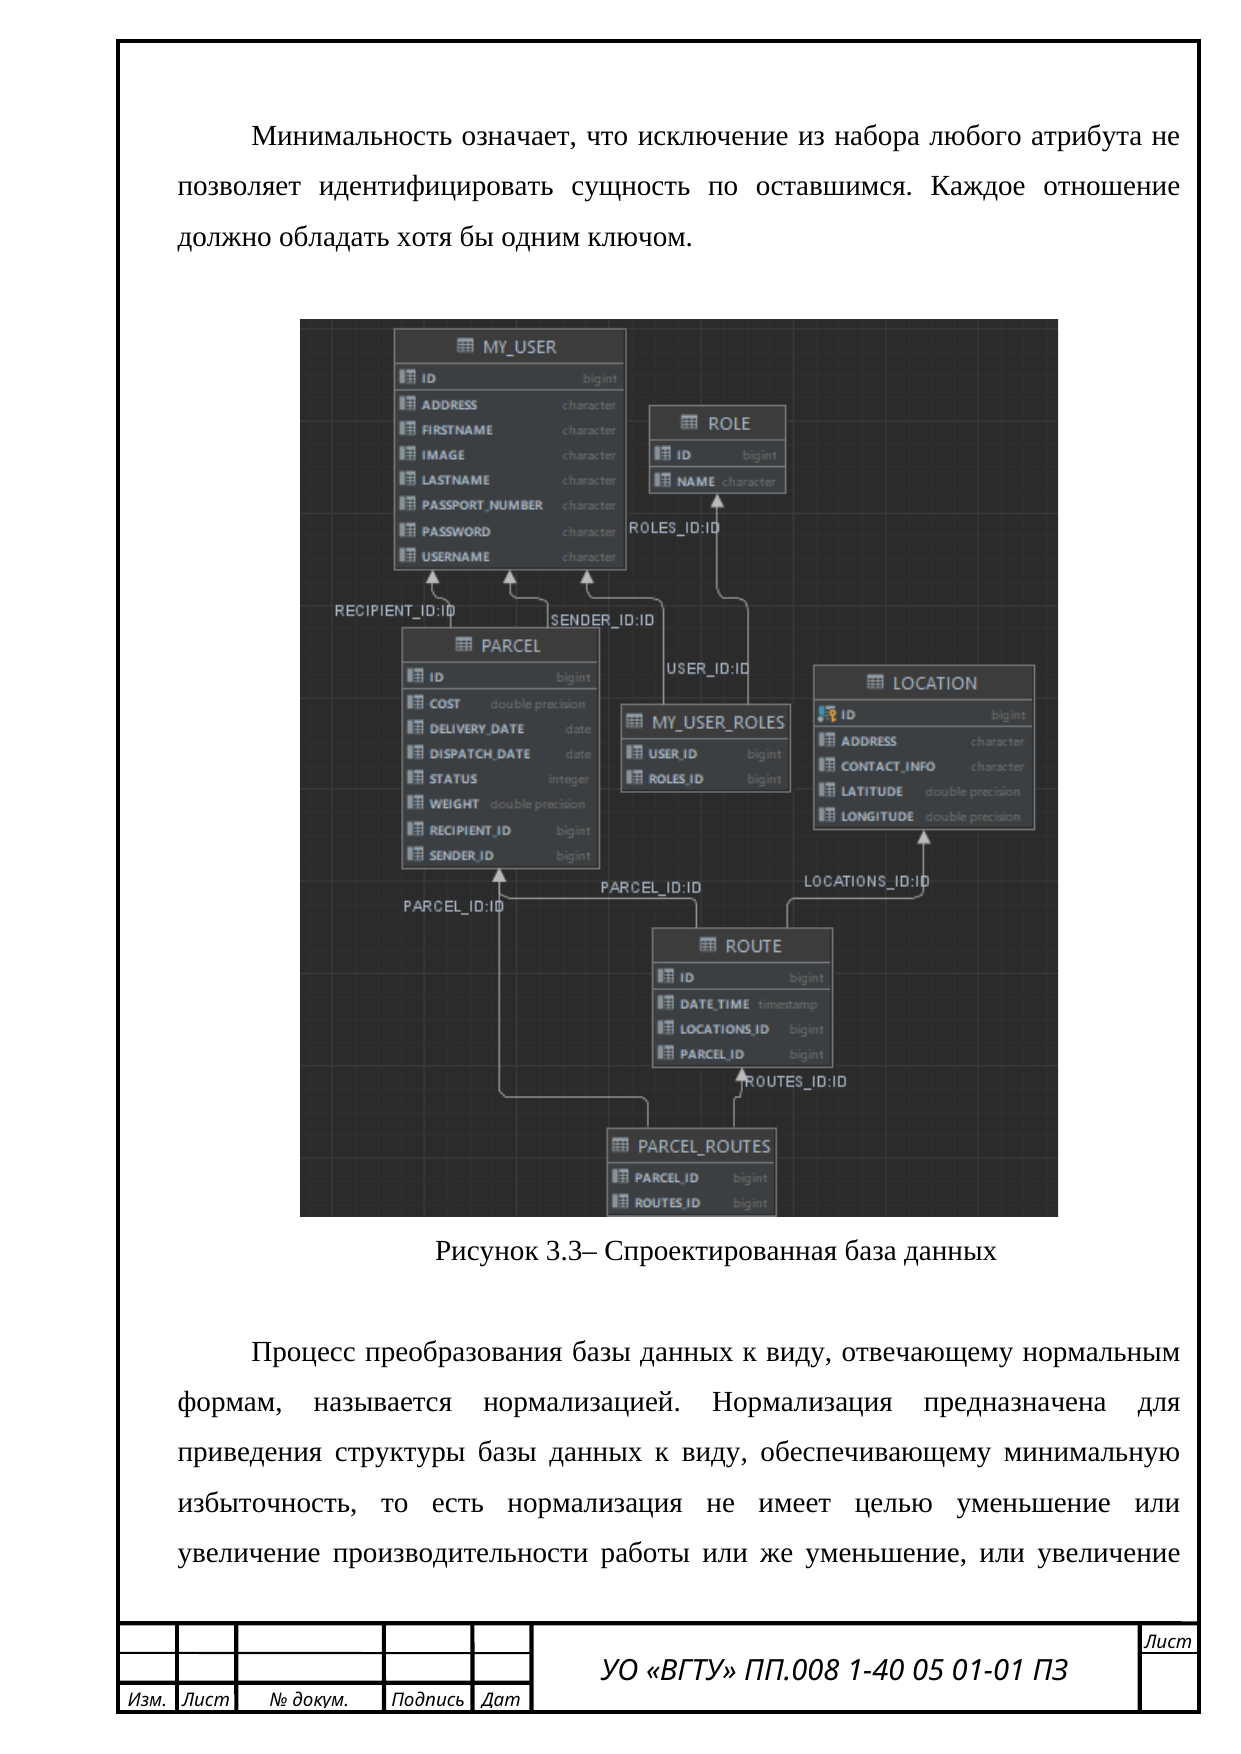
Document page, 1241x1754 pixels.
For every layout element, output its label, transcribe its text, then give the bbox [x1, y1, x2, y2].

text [177, 1334, 1181, 1568]
text Минимальность означает, что исключение из набора любого атрибута не позволяет идентифицировать сущность по оставшимся. Каждое отношение должно обладать хотя бы одним ключом. [177, 118, 1181, 252]
picture [300, 319, 1059, 1217]
text Рисунок 3.3– Спроектированная база данных [177, 1233, 1181, 1267]
